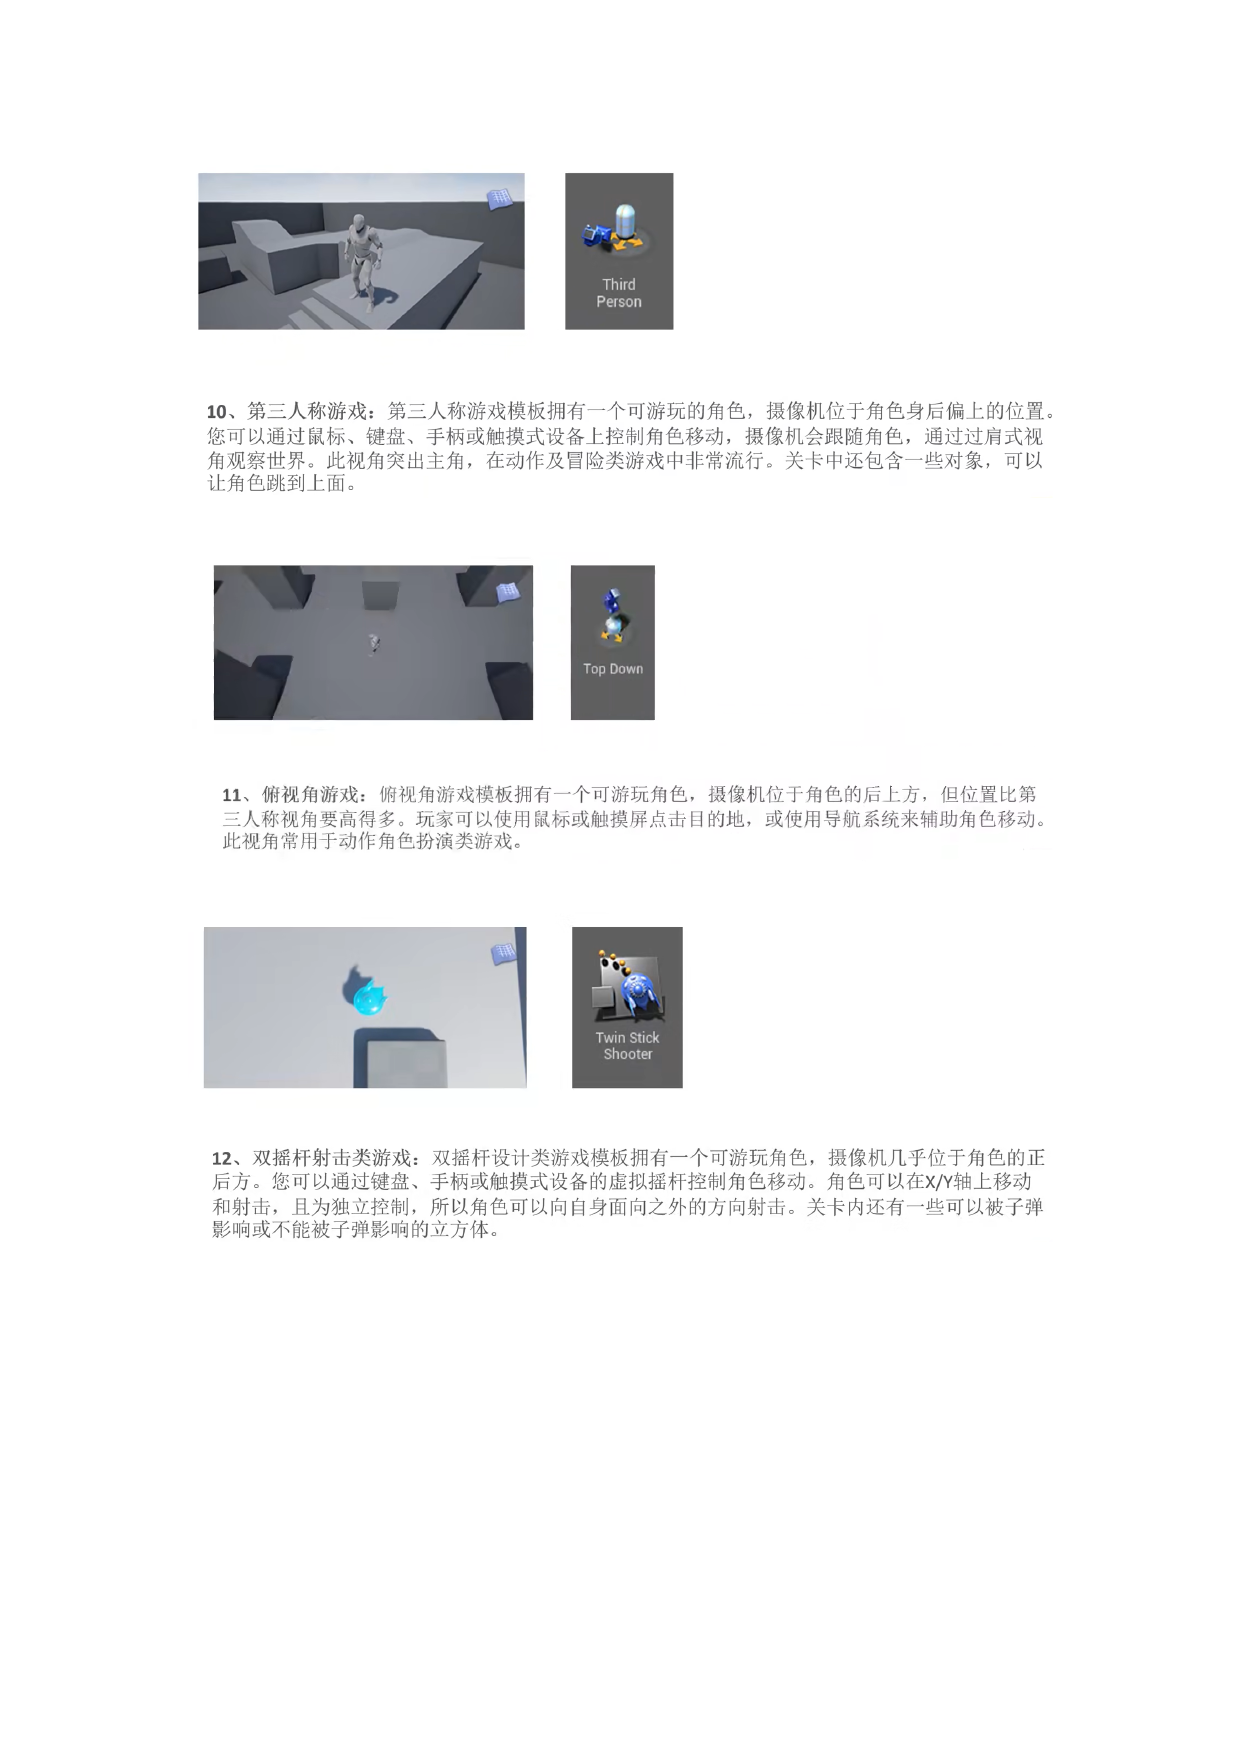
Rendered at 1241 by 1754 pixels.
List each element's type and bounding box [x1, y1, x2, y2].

picture [187, 909, 1053, 1242]
picture [187, 552, 1053, 864]
picture [187, 162, 1053, 498]
